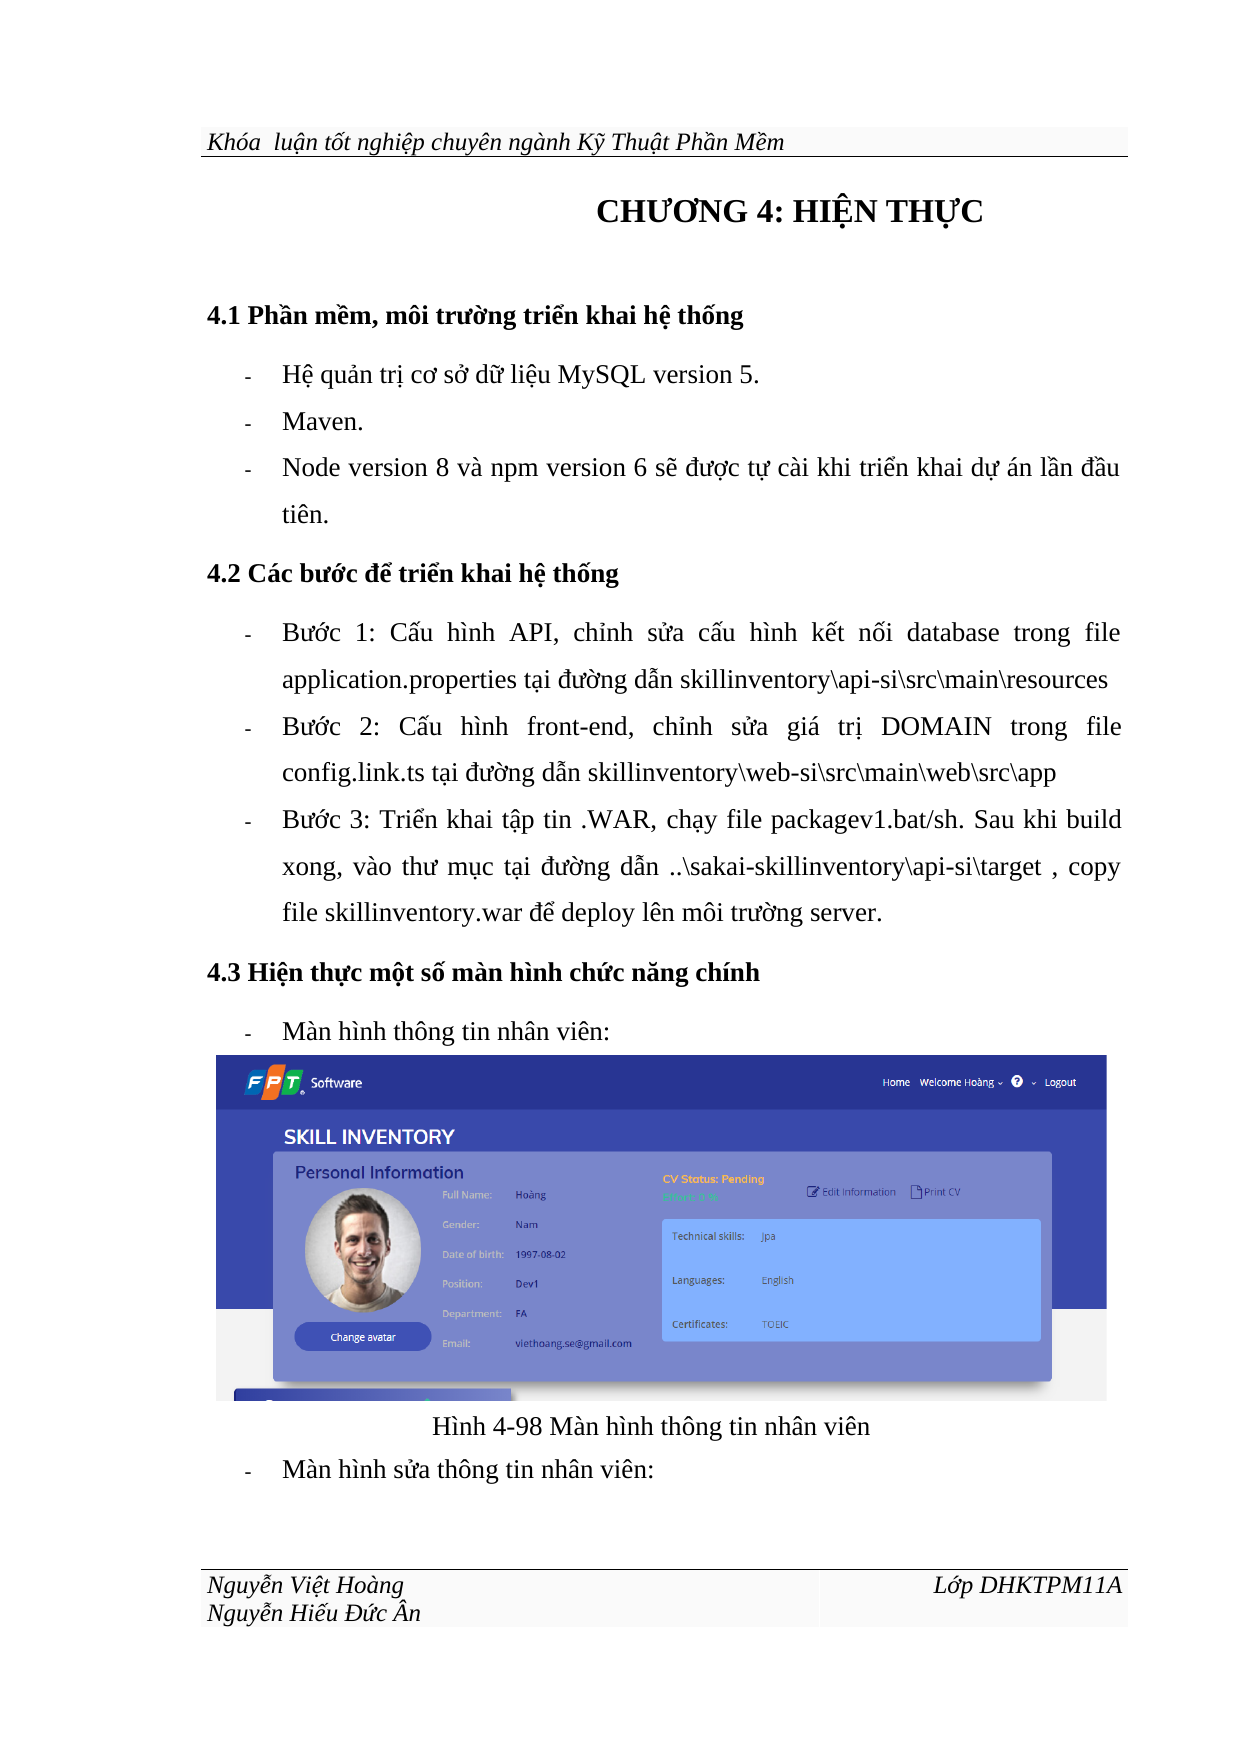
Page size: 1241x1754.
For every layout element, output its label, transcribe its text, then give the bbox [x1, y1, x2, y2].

list Bước 3: Triển khai tập tin .WAR, chạy file packagev1.bat/sh. Sau khi build xong, vào thư mục tại đường dẫn ..\sakai-skillinventory\api-si\target , copy file skillinventory.war để deploy lên môi trường server. [244, 803, 1122, 928]
list Bước 1: Cấu hình API, chỉnh sửa cấu hình kết nối database trong file application.properties tại đường dẫn skillinventory\api-si\src\main\resources [244, 617, 1122, 694]
list Màn hình thông tin nhân viên: [244, 1015, 1122, 1046]
list Maven. [244, 405, 1122, 436]
list Hệ quản trị cơ sở dữ liệu MySQL version 5. [244, 358, 1122, 389]
subtitle Hiện thực một số màn hình chức năng chính [207, 956, 1122, 987]
picture [216, 1055, 1107, 1401]
list Màn hình sửa thông tin nhân viên: [244, 1453, 1122, 1485]
subtitle : HIỆN THỰC [458, 192, 1122, 230]
subtitle Phần mềm, môi trường triển khai hệ thống [207, 299, 1122, 330]
list Bước 2: Cấu hình front-end, chỉnh sửa giá trị DOMAIN trong file config.link.ts tại đường dẫn skillinventory\web-si\src\main\web\src\app [244, 710, 1122, 788]
list Node version 8 và npm version 6 sẽ được tự cài khi triển khai dự án lần đầu tiên. [244, 452, 1122, 529]
subtitle Các bước để triển khai hệ thống [207, 557, 1122, 588]
